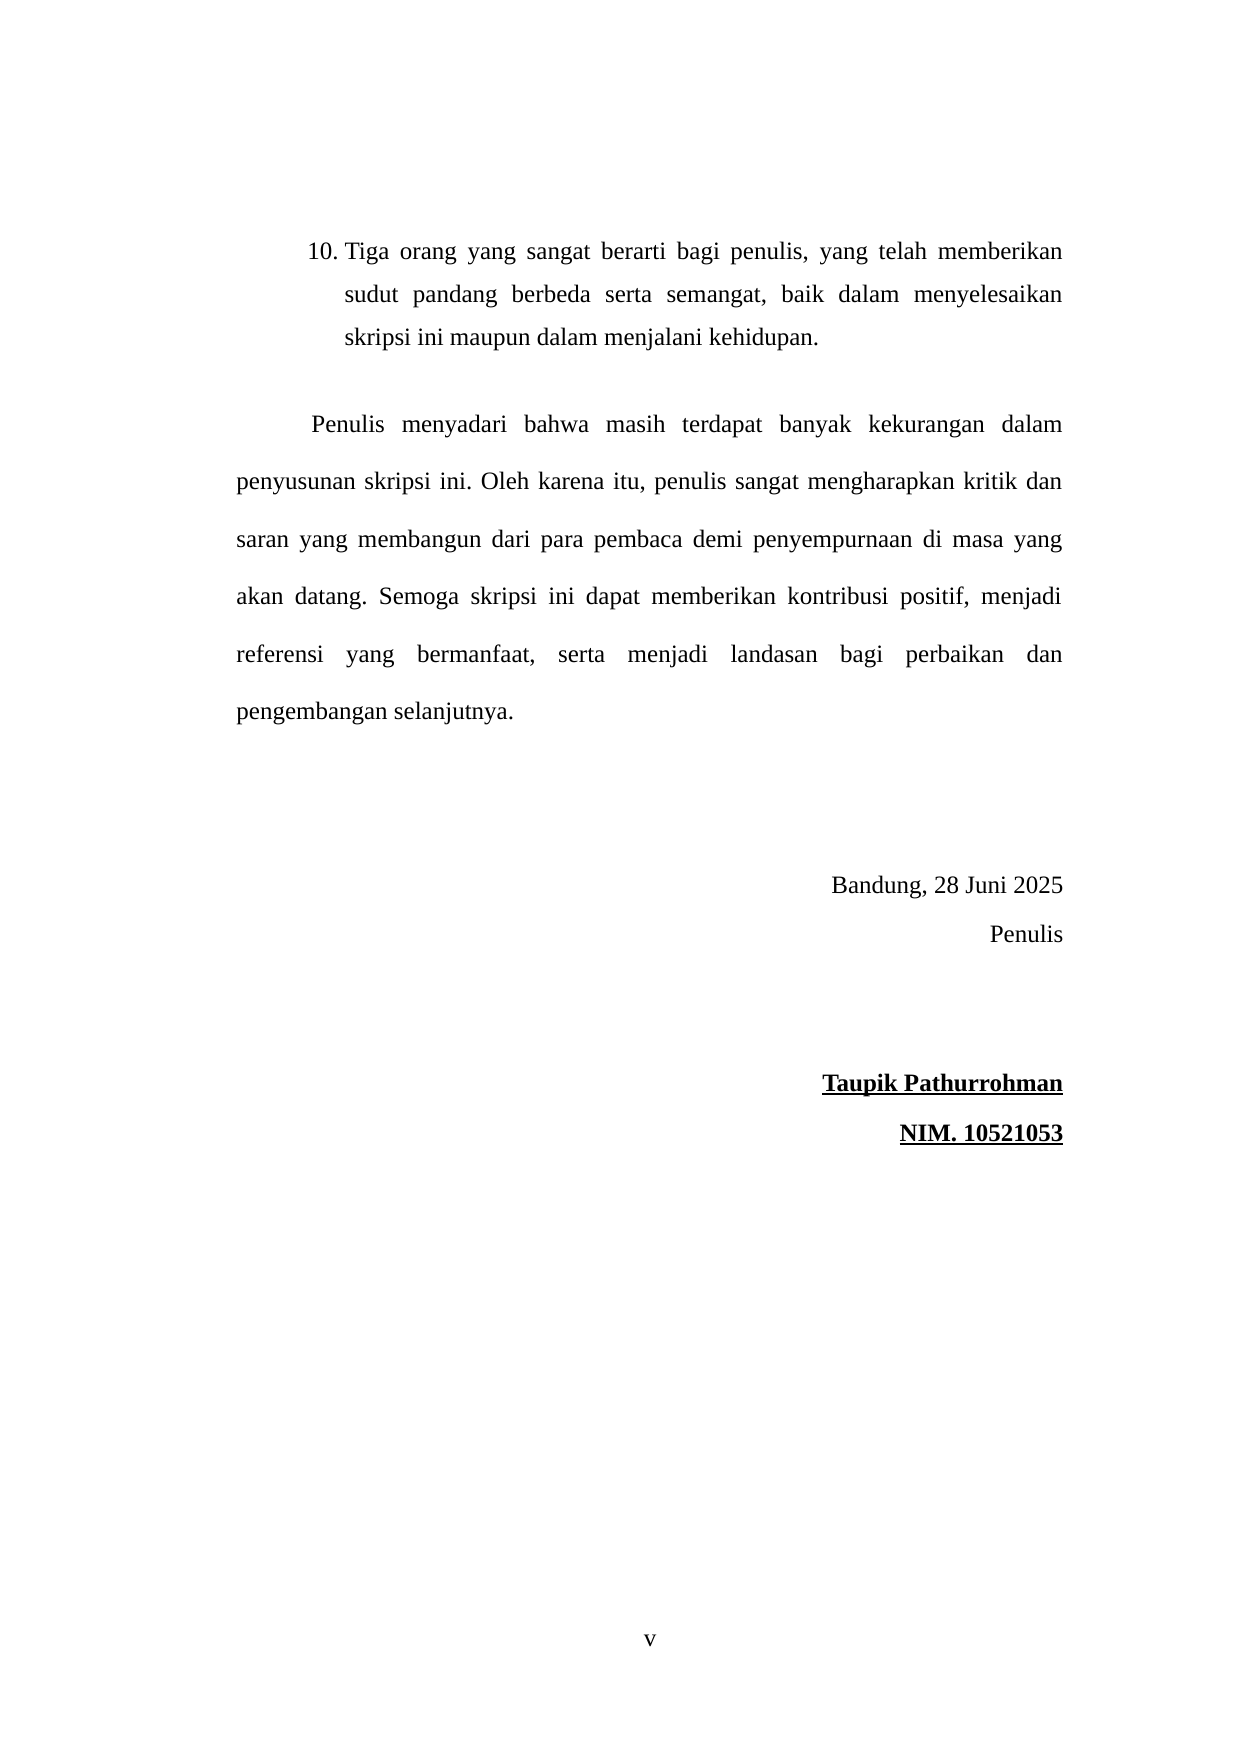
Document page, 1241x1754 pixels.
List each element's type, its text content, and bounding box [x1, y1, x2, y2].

text NIM. 10521053 [236, 1118, 1063, 1147]
text Penulis menyadari bahwa masih terdapat banyak kekurangan dalam penyusunan skripsi ini. Oleh karena itu, penulis sangat mengharapkan kritik dan saran yang membangun dari para pembaca demi penyempurnaan di masa yang akan datang. Semoga skripsi ini dapat memberikan kontribusi positif, menjadi referensi yang bermanfaat, serta menjadi landasan bagi perbaikan dan pengembangan selanjutnya. [236, 409, 1063, 725]
list Tiga orang yang sangat berarti bagi penulis, yang telah memberikan sudut pandang berbeda serta semangat, baik dalam menyelesaikan skripsi ini maupun dalam menjalani kehidupan. [307, 236, 1063, 351]
text Bandung, 28 Juni 2025 [236, 870, 1063, 898]
text Taupik Pathurrohman [236, 1068, 1063, 1097]
text Penulis [236, 919, 1063, 948]
